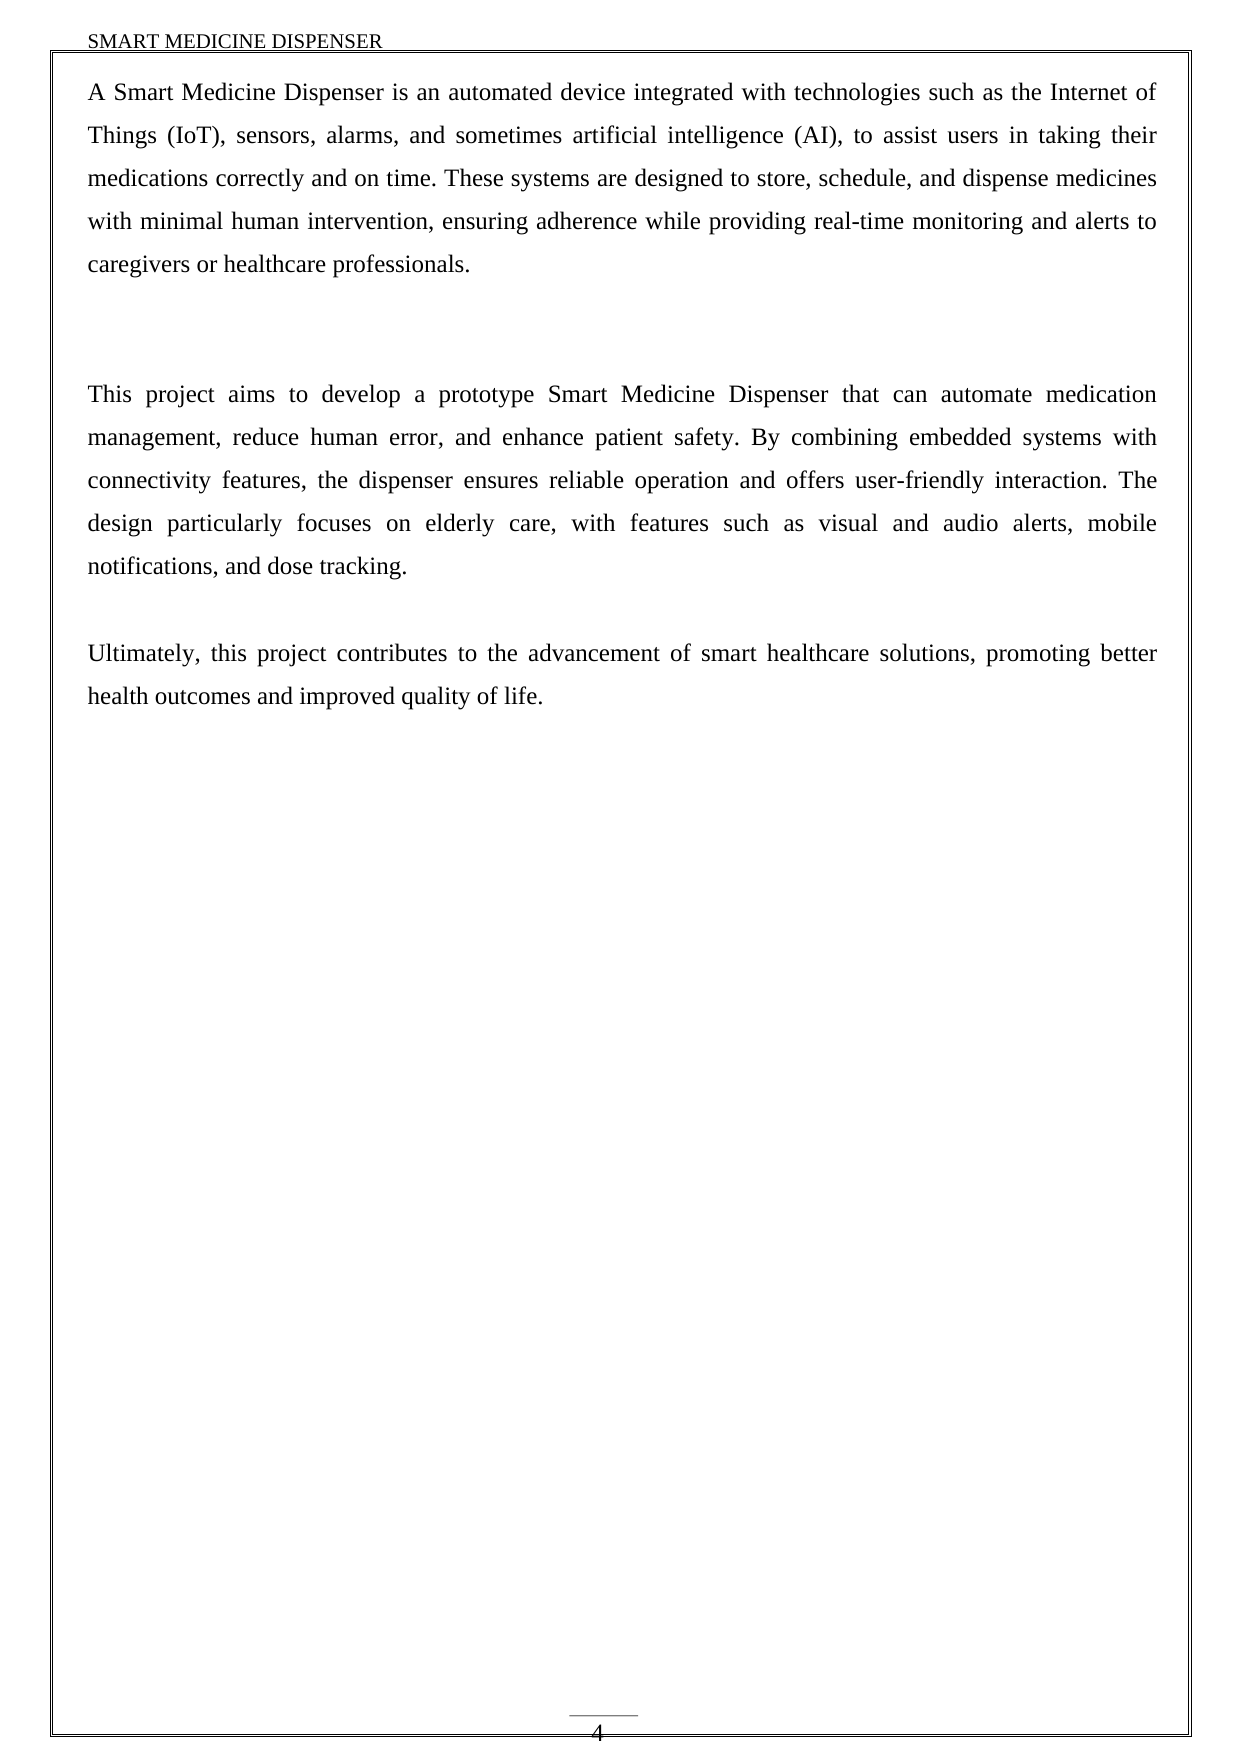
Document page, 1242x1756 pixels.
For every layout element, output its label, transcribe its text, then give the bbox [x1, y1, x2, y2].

text Ultimately, this project contributes to the advancement of smart healthcare solutions, promoting better health outcomes and improved quality of life. [87, 638, 1158, 709]
text A Smart Medicine Dispenser is an automated device integrated with technologies such as the Internet of Things (IoT), sensors, alarms, and sometimes artificial intelligence (AI), to assist users in taking their medications correctly and on time. These systems are designed to store, schedule, and dispense medicines with minimal human intervention, ensuring adherence while providing real-time monitoring and alerts to caregivers or healthcare professionals. [87, 77, 1158, 278]
text This project aims to develop a prototype Smart Medicine Dispenser that can automate medication management, reduce human error, and enhance patient safety. By combining embedded systems with connectivity features, the dispenser ensures reliable operation and offers user-friendly interaction. The design particularly focuses on elderly care, with features such as visual and audio alerts, mobile notifications, and dose tracking. [87, 379, 1158, 580]
